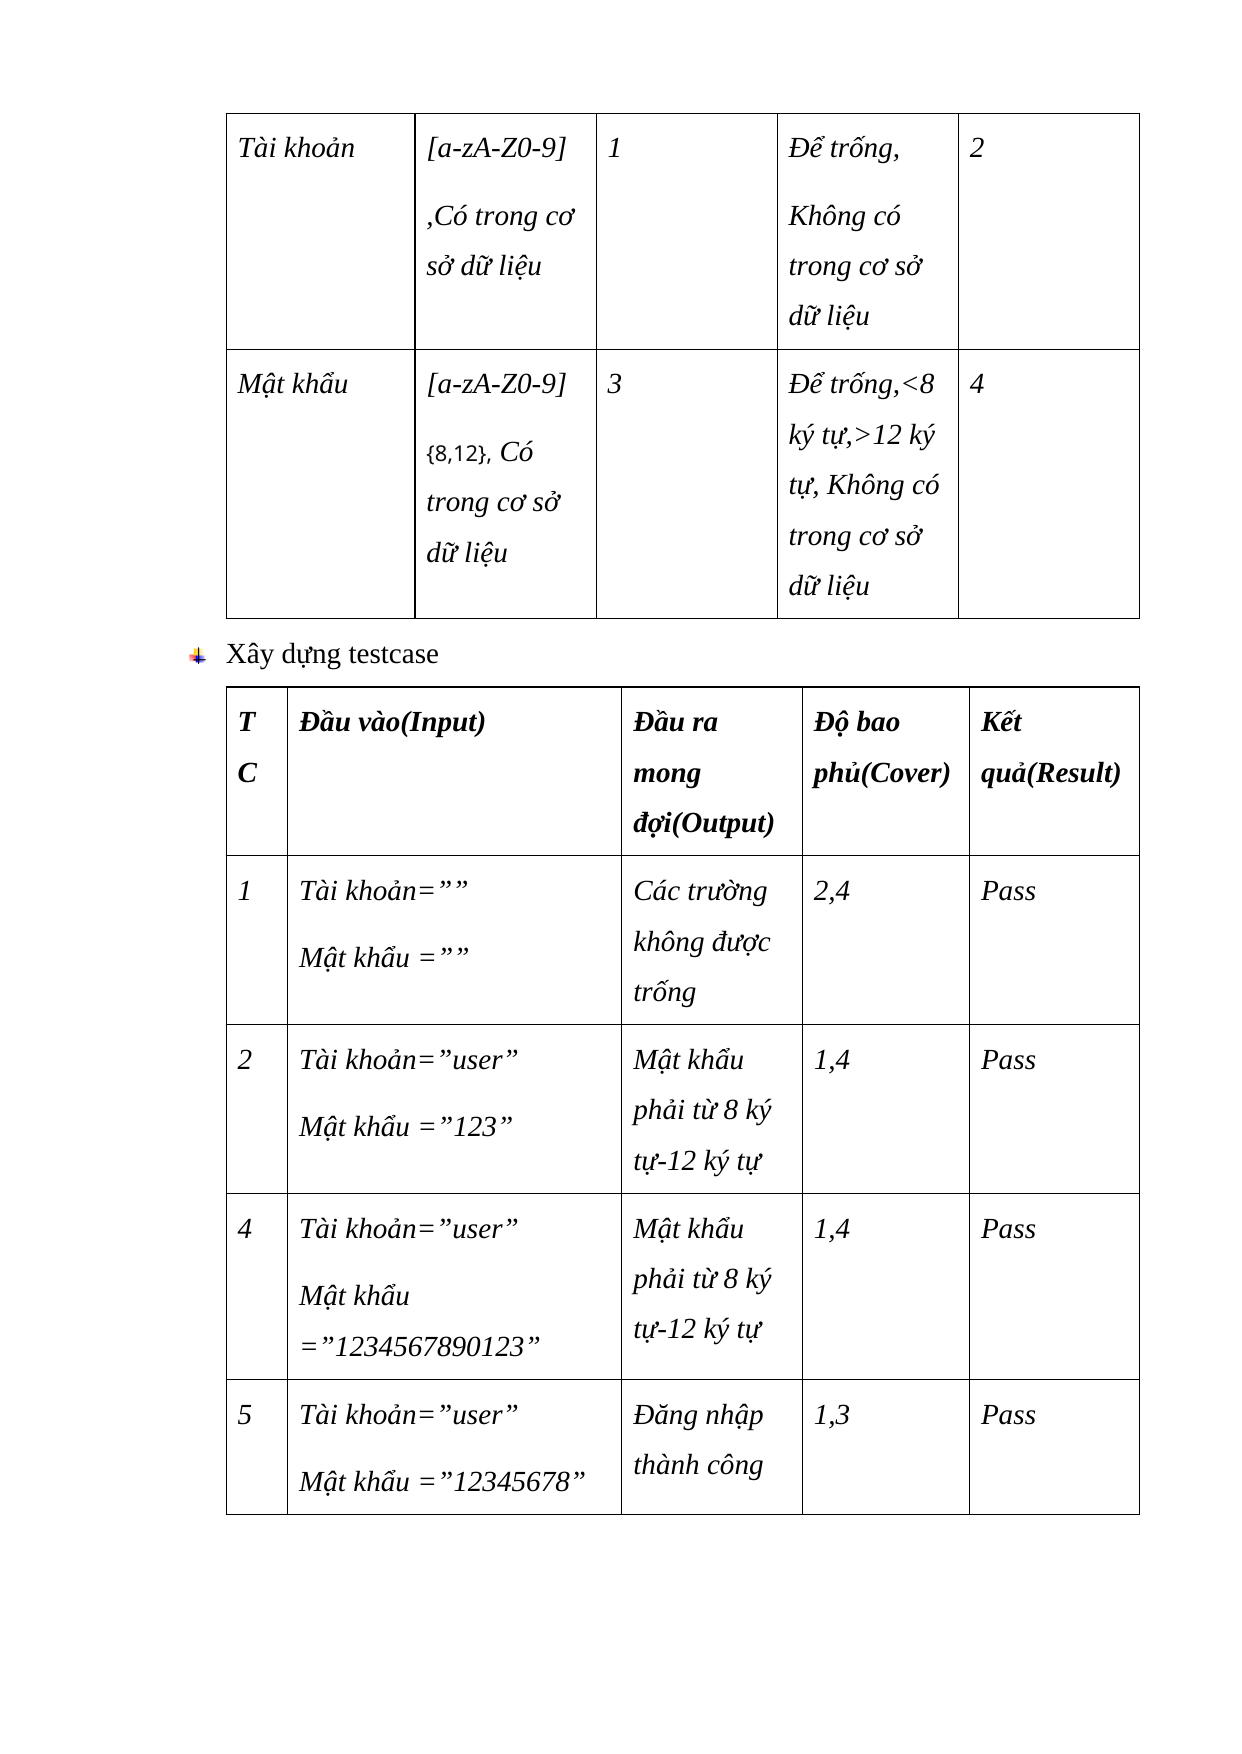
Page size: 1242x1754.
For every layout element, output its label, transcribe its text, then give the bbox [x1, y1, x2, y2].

table_header Kết quả(Result) [970, 688, 1139, 855]
table_cell 1,4 [803, 1025, 969, 1193]
table_cell Đăng nhập thành công [622, 1380, 802, 1514]
table_cell 2,4 [803, 856, 969, 1024]
table_cell Tài khoản=”user” Mật khẩu =”123” [288, 1025, 621, 1193]
table_header TC [227, 688, 287, 855]
table_cell 5 [227, 1380, 287, 1514]
table_cell 4 [959, 350, 1139, 618]
picture [189, 646, 206, 664]
table_cell Để trống, Không có trong cơ sở dữ liệu [778, 114, 958, 349]
table_cell Pass [970, 1025, 1139, 1193]
table_cell [a-zA-Z0-9] {8,12}, Có trong cơ sở dữ liệu [416, 350, 596, 618]
table_cell Để trống,<8 ký tự,>12 ký tự, Không có trong cơ sở dữ liệu [778, 350, 958, 618]
table_cell Mật khẩu phải từ 8 ký tự-12 ký tự [622, 1194, 802, 1379]
table_cell 3 [597, 350, 777, 618]
table_cell 1 [597, 114, 777, 349]
table_header Độ bao phủ(Cover) [803, 688, 969, 855]
table_cell Tài khoản=”user” Mật khẩu =”1234567890123” [288, 1194, 621, 1379]
list Xây dựng testcase [188, 636, 1140, 670]
table_cell Mật khẩu phải từ 8 ký tự-12 ký tự [622, 1025, 802, 1193]
table_cell Mật khẩu [227, 350, 414, 618]
table_header Đầu vào(Input) [288, 688, 621, 855]
table_cell 1,4 [803, 1194, 969, 1379]
table_cell [a-zA-Z0-9] ,Có trong cơ sở dữ liệu [416, 114, 596, 349]
table_cell 1,3 [803, 1380, 969, 1514]
table_cell Pass [970, 856, 1139, 1024]
table_cell 2 [959, 114, 1139, 349]
table_cell Tài khoản [227, 114, 414, 349]
table_cell Pass [970, 1194, 1139, 1379]
table_cell Tài khoản=”user” Mật khẩu =”12345678” [288, 1380, 621, 1514]
table_cell 4 [227, 1194, 287, 1379]
table_cell 1 [227, 856, 287, 1024]
table_cell Pass [970, 1380, 1139, 1514]
table_cell Các trường không được trống [622, 856, 802, 1024]
table_cell Tài khoản=”” Mật khẩu =”” [288, 856, 621, 1024]
table_header Đầu ra mong đợi(Output) [622, 688, 802, 855]
table_cell 2 [227, 1025, 287, 1193]
